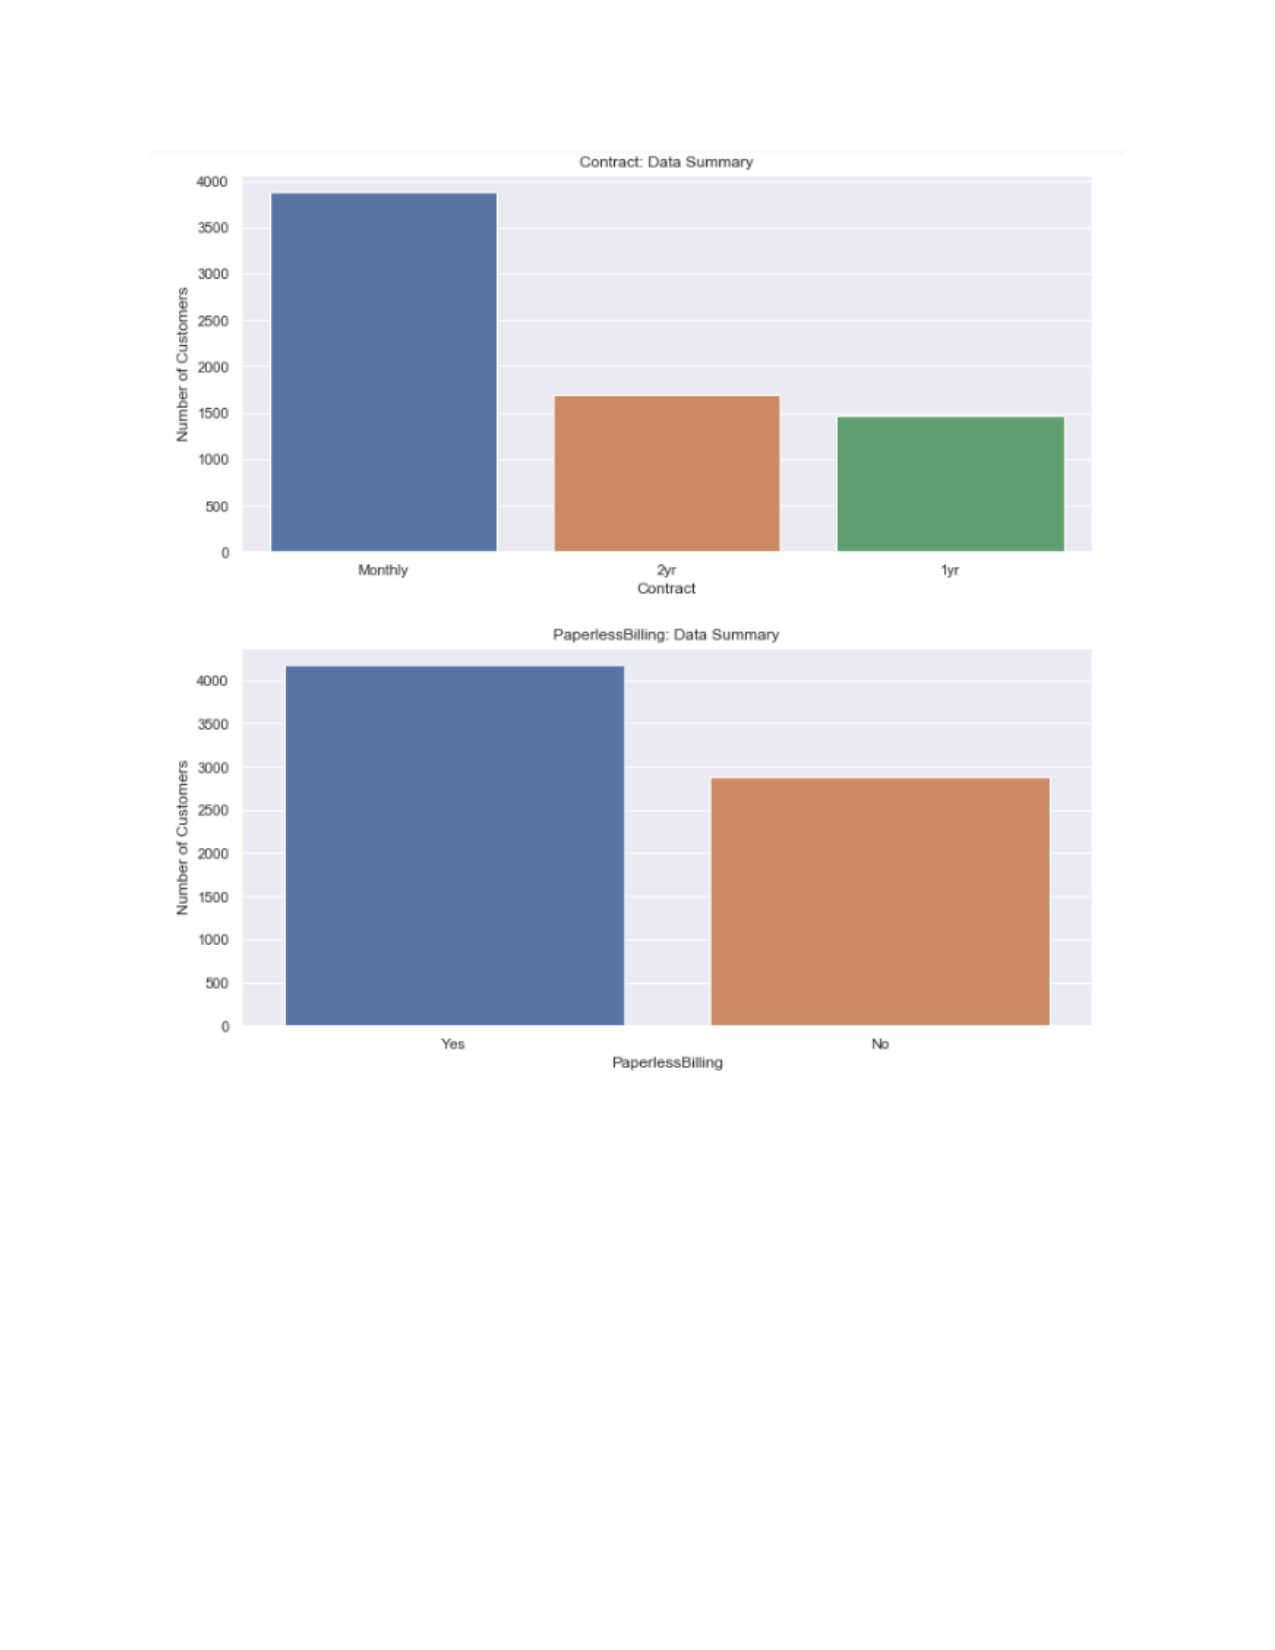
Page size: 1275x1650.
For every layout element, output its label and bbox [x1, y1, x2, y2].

picture [150, 150, 1125, 1084]
